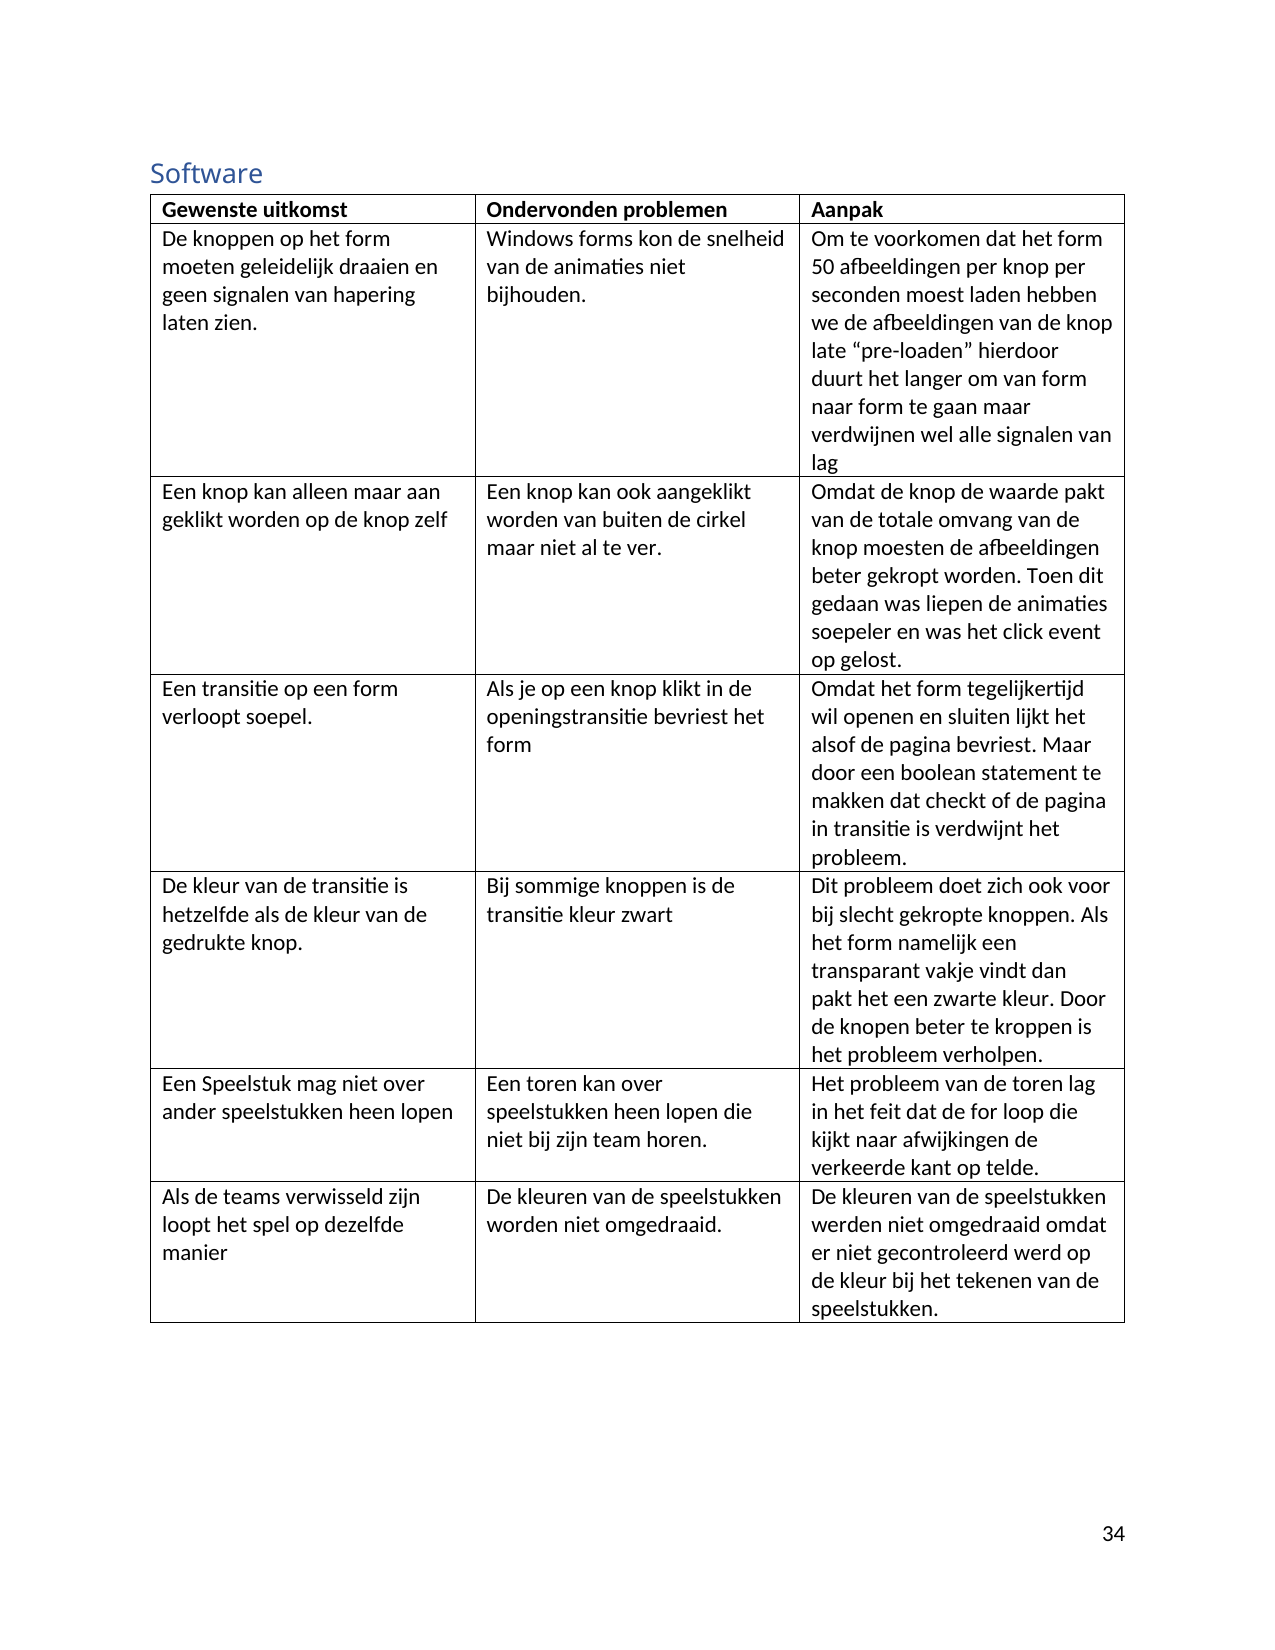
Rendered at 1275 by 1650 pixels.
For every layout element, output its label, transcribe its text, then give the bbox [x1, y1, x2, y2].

table_cell Een toren kan over speelstukken heen lopen die niet bij zijn team horen. [476, 1069, 799, 1181]
table_cell Een knop kan alleen maar aan geklikt worden op de knop zelf [151, 477, 475, 673]
table_cell Als de teams verwisseld zijn loopt het spel op dezelfde manier [151, 1182, 475, 1322]
table_cell De kleur van de transitie is hetzelfde als de kleur van de gedrukte knop. [151, 872, 475, 1068]
table_cell Als je op een knop klikt in de openingstransitie bevriest het form [476, 675, 799, 871]
table_cell Dit probleem doet zich ook voor bij slecht gekropte knoppen. Als het form namelijk een transparant vakje vindt dan pakt het een zwarte kleur. Door de knopen beter te kroppen is het probleem verholpen. [800, 872, 1124, 1068]
table_cell De knoppen op het form moeten geleidelijk draaien en geen signalen van hapering laten zien. [151, 224, 475, 476]
table_cell Om te voorkomen dat het form 50 afbeeldingen per knop per seconden moest laden hebben we de afbeeldingen van de knop late “pre-loaden” hierdoor duurt het langer om van form naar form te gaan maar verdwijnen wel alle signalen van lag [800, 224, 1124, 476]
table_cell Een knop kan ook aangeklikt worden van buiten de cirkel maar niet al te ver. [476, 477, 799, 673]
table_cell Een Speelstuk mag niet over ander speelstukken heen lopen [151, 1069, 475, 1181]
subtitle Software [150, 154, 1125, 191]
table_cell Bij sommige knoppen is de transitie kleur zwart [476, 872, 799, 1068]
table_cell Een transitie op een form verloopt soepel. [151, 675, 475, 871]
table_cell Omdat het form tegelijkertijd wil openen en sluiten lijkt het alsof de pagina bevriest. Maar door een boolean statement te makken dat checkt of de pagina in transitie is verdwijnt het probleem. [800, 675, 1124, 871]
table_cell De kleuren van de speelstukken worden niet omgedraaid. [476, 1182, 799, 1322]
table_header Gewenste uitkomst [151, 195, 475, 223]
table_cell Omdat de knop de waarde pakt van de totale omvang van de knop moesten de afbeeldingen beter gekropt worden. Toen dit gedaan was liepen de animaties soepeler en was het click event op gelost. [800, 477, 1124, 673]
table_cell Het probleem van de toren lag in het feit dat de for loop die kijkt naar afwijkingen de verkeerde kant op telde. [800, 1069, 1124, 1181]
table_cell Windows forms kon de snelheid van de animaties niet bijhouden. [476, 224, 799, 476]
table_cell De kleuren van de speelstukken werden niet omgedraaid omdat er niet gecontroleerd werd op de kleur bij het tekenen van de speelstukken. [800, 1182, 1124, 1322]
table_header Aanpak [800, 195, 1124, 223]
table_header Ondervonden problemen [476, 195, 799, 223]
